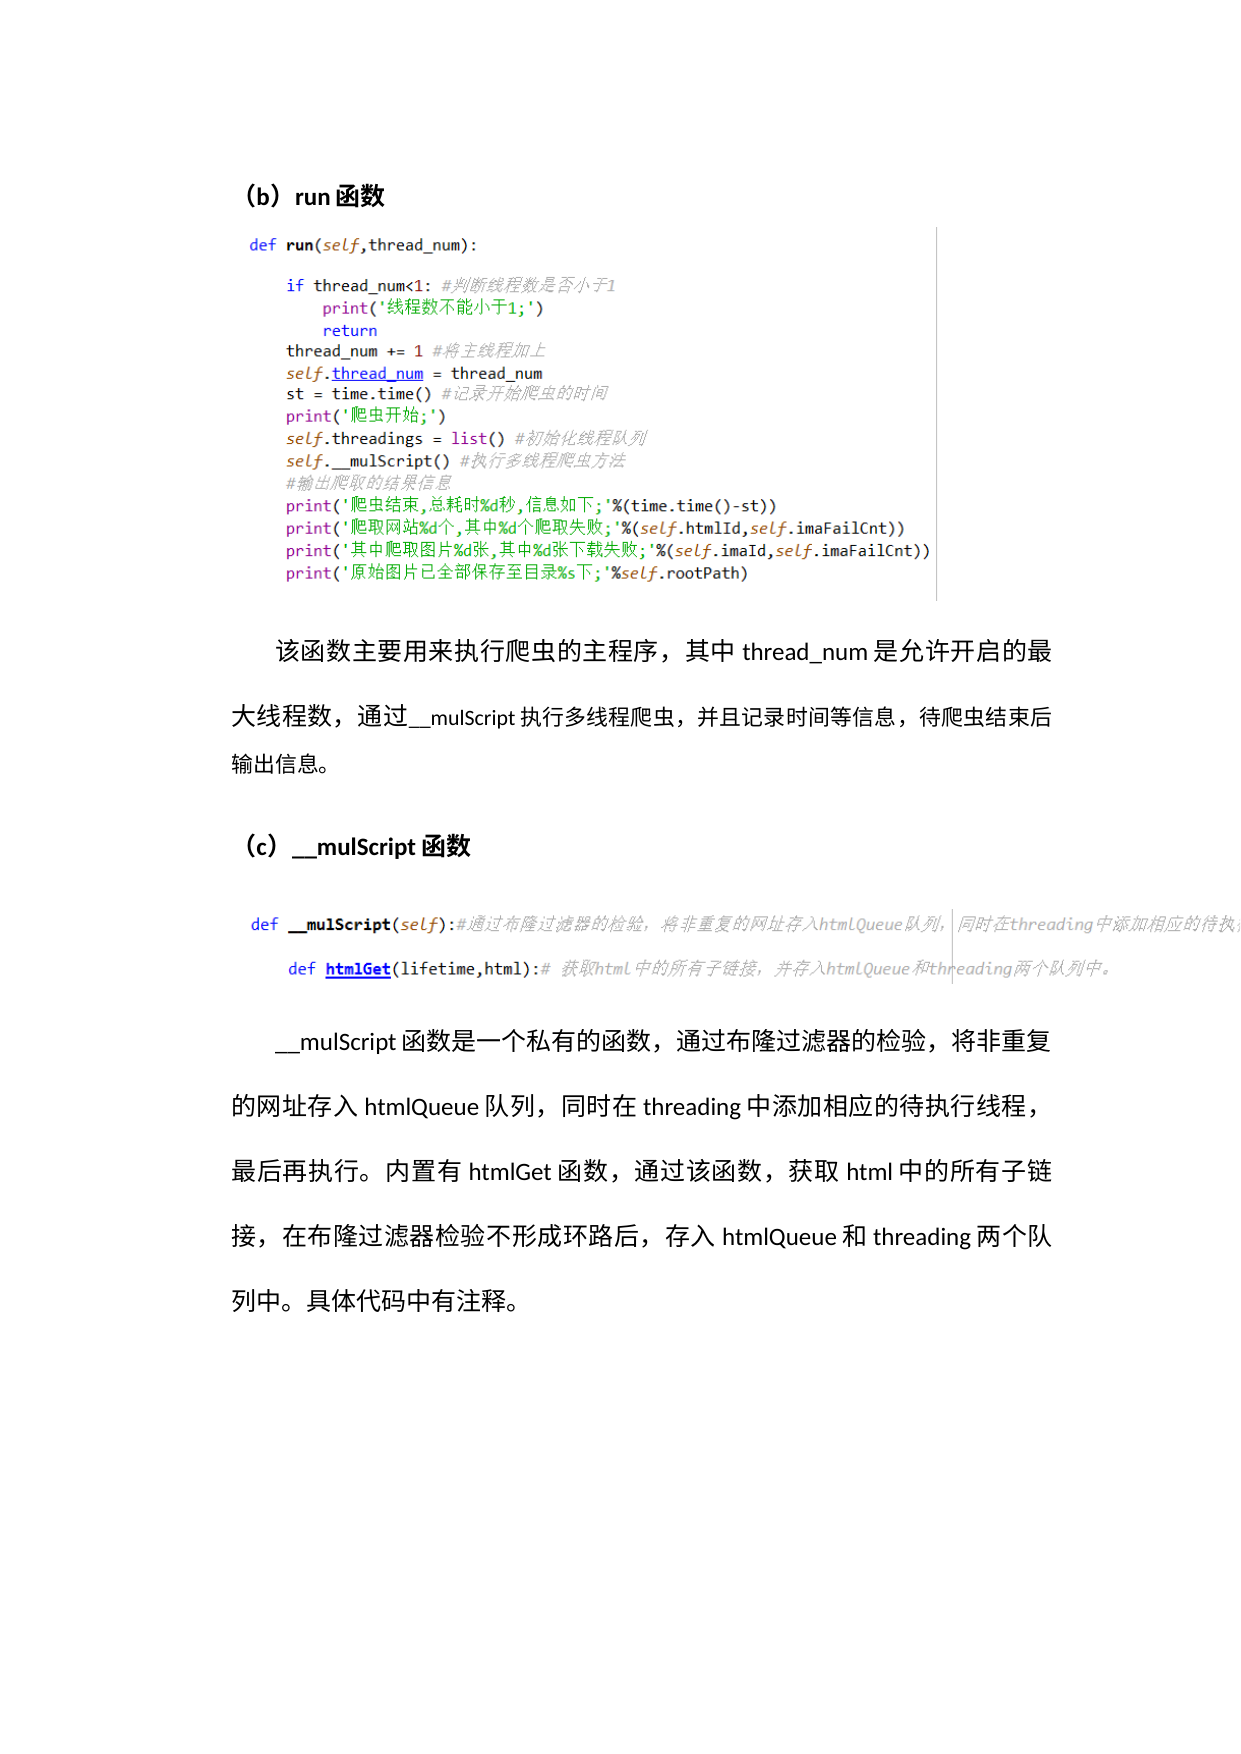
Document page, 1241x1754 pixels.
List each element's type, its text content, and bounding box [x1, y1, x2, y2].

picture [231, 909, 1241, 984]
text 该函数主要用来执行爬虫的主程序，其中thread_num是允许开启的最大线程数，通过__mulScript执行多线程爬虫，并且记录时间等信息，待爬虫结束后输出信息。 [231, 617, 1053, 779]
picture [231, 227, 1048, 601]
text （c）__mulScript函数 [187, 812, 1053, 877]
text （b）run函数 [187, 162, 1053, 227]
text __mulScript函数是一个私有的函数，通过布隆过滤器的检验，将非重复的网址存入htmlQueue队列，同时在threading中添加相应的待执行线程，最后再执行。内置有htmlGet函数，通过该函数，获取html中的所有子链接，在布隆过滤器检验不形成环路后，存入htmlQueue和threading两个队列中。具体代码中有注释。 [231, 1007, 1053, 1332]
